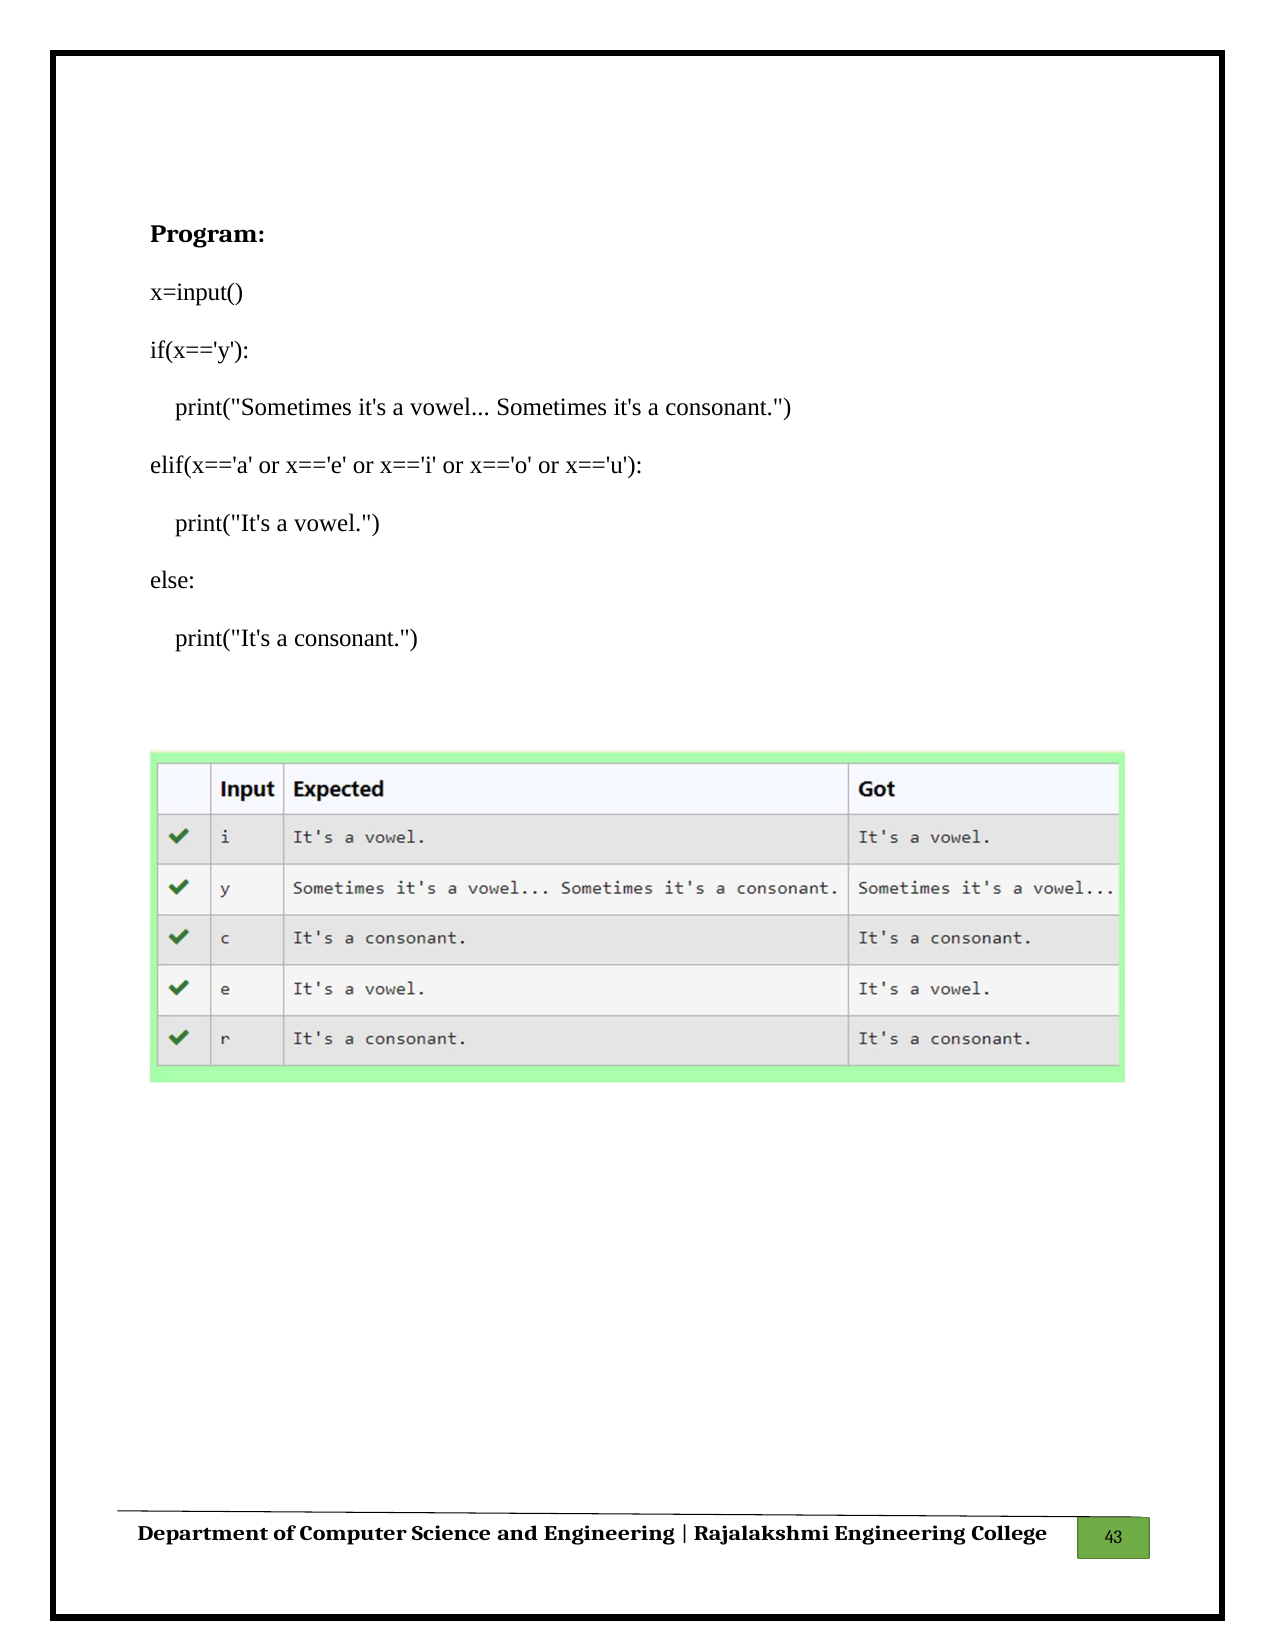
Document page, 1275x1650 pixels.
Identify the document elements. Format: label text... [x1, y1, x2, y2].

text print("It's a vowel.") else: [150, 508, 403, 594]
subtitle Program: [150, 220, 1206, 248]
picture [149, 749, 1125, 1083]
text print("It's a consonant.") [175, 623, 1206, 652]
text x=input() if(x=='y'): [150, 277, 338, 363]
text print("Sometimes it's a vowel... Sometimes it's a consonant.") elif(x=='a' or x=='e' or x=='i' or x=='o' or x=='u'): [150, 392, 861, 479]
